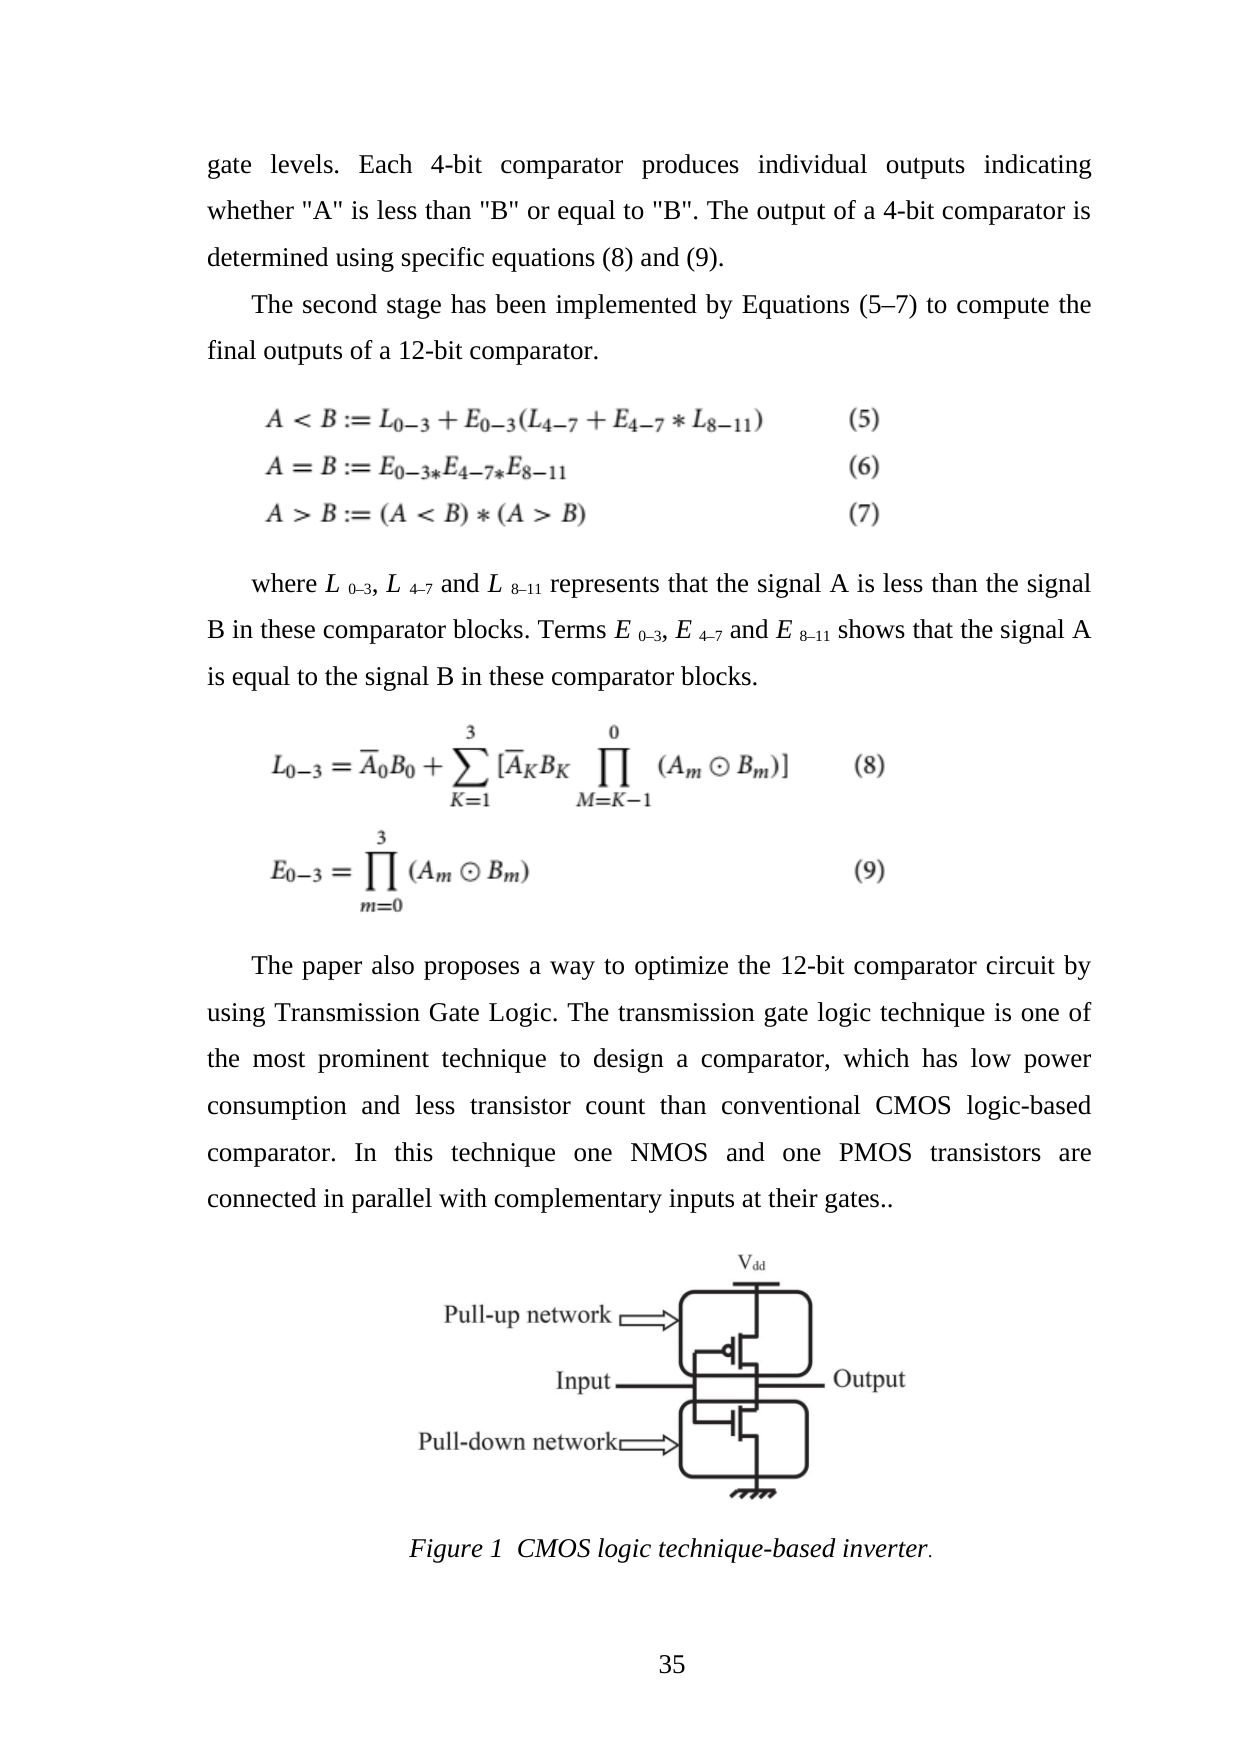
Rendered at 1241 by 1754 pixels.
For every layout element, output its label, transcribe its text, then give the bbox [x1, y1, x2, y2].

picture [251, 706, 902, 934]
picture [251, 381, 895, 552]
text The second stage has been implemented by Equations (5–7) to compute the final outputs of a 12-bit comparator. [207, 288, 1092, 366]
text where L 0–3, L 4–7 and L 8–11 represents that the signal A is less than the signal B in these comparator blocks. Terms E 0–3, E 4–7 and E 8–11 shows that the signal A is equal to the signal B in these comparator blocks. [207, 567, 1092, 691]
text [207, 148, 1092, 272]
picture [402, 1228, 942, 1517]
text The paper also proposes a way to optimize the 12-bit comparator circuit by using Transmission Gate Logic. The transmission gate logic technique is one of the most prominent technique to design a comparator, which has low power consumption and less transistor count than conventional CMOS logic-based comparator. In this technique one NMOS and one PMOS transistors are connected in parallel with complementary inputs at their gates.. [207, 949, 1092, 1213]
text Figure 1 CMOS logic technique-based inverter. [207, 1532, 1092, 1563]
